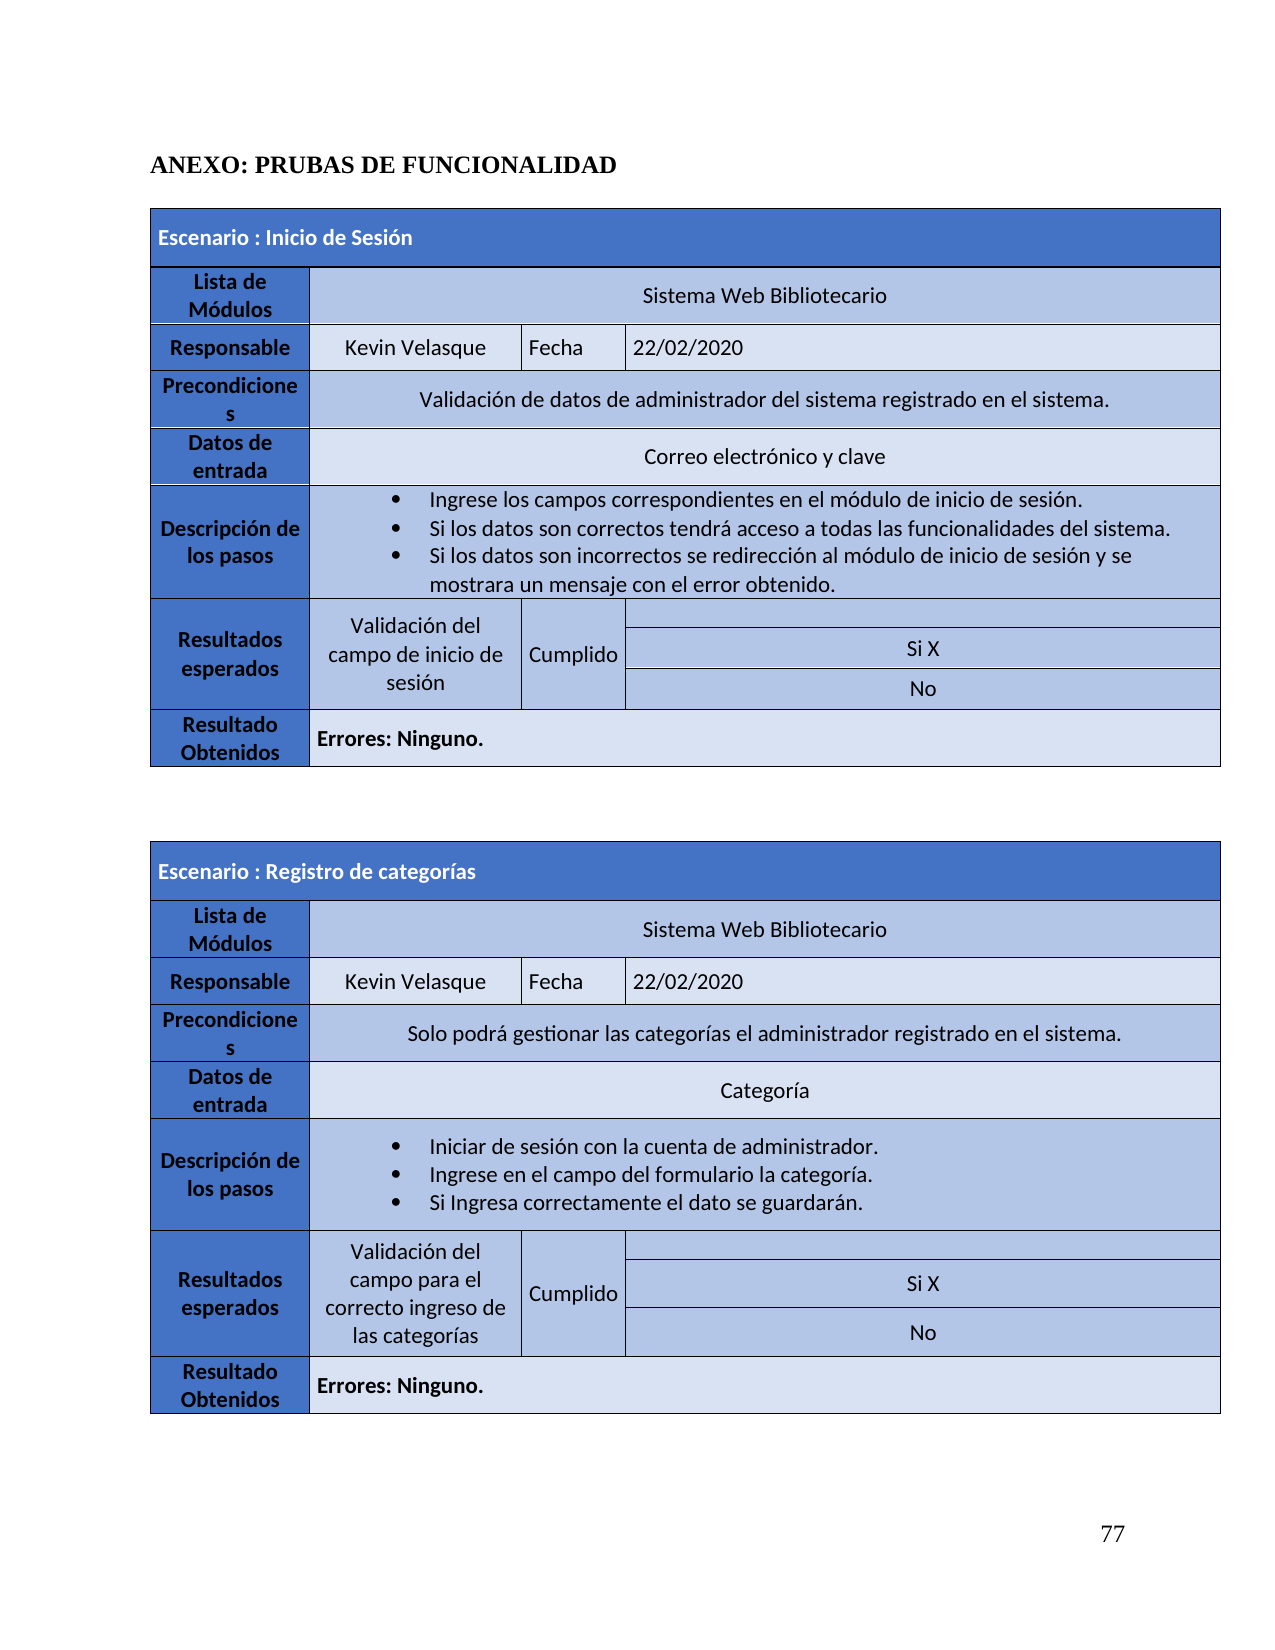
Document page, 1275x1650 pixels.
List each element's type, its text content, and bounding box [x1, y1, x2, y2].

table_header Escenario : Registro de categorías [151, 842, 1220, 900]
subtitle ANEXO: PRUBAS DE FUNCIONALIDAD [150, 150, 1125, 179]
table_cell Precondiciones [151, 1005, 309, 1061]
table_cell Resultados esperados [151, 599, 309, 709]
table_cell Datos de entrada [151, 429, 309, 484]
table_cell Si X [626, 628, 1220, 667]
table_cell Correo electrónico y clave [310, 429, 1220, 484]
table_cell Lista de Módulos [151, 901, 309, 957]
table_cell Errores: Ninguno. [310, 1357, 1220, 1413]
table_cell Categoría [310, 1062, 1220, 1118]
table_cell Resultados esperados [151, 1231, 309, 1356]
table_cell Responsable [151, 325, 309, 370]
table_cell Kevin Velasque [310, 958, 521, 1004]
table_cell Precondiciones [151, 371, 309, 427]
table_cell Validación del campo para el correcto ingreso de las categorías [310, 1231, 521, 1356]
table_header Escenario : Inicio de Sesión [151, 209, 1220, 266]
table_cell 22/02/2020 [626, 325, 1220, 370]
table_cell Sistema Web Bibliotecario [310, 901, 1220, 957]
table_cell Iniciar de sesión con la cuenta de administrador. Ingrese en el campo del formulario la categoría. Si Ingresa correctamente el dato se guardarán. [310, 1119, 1220, 1230]
table_cell Resultado Obtenidos [151, 1357, 309, 1413]
table_cell Lista de Módulos [151, 268, 309, 323]
table_cell Cumplido [522, 1231, 625, 1356]
table_cell 22/02/2020 [626, 958, 1220, 1004]
table_cell Ingrese los campos correspondientes en el módulo de inicio de sesión. Si los datos son correctos tendrá acceso a todas las funcionalidades del sistema. Si los datos son incorrectos se redirección al módulo de inicio de sesión y se mostrara un mensaje con el error obtenido. [310, 486, 1220, 598]
table_cell Fecha [522, 958, 625, 1004]
table_cell Solo podrá gestionar las categorías el administrador registrado en el sistema. [310, 1005, 1220, 1061]
table_cell [626, 599, 1220, 627]
table_cell Validación de datos de administrador del sistema registrado en el sistema. [310, 371, 1220, 427]
table_cell No [626, 1308, 1220, 1356]
table_cell No [626, 669, 1220, 709]
table_cell Descripción de los pasos [151, 486, 309, 598]
table_cell Sistema Web Bibliotecario [310, 268, 1220, 323]
table_cell Si X [626, 1260, 1220, 1307]
table_cell Validación del campo de inicio de sesión [310, 599, 521, 709]
table_cell Fecha [522, 325, 625, 370]
table_cell Errores: Ninguno. [310, 710, 1220, 766]
table_cell Descripción de los pasos [151, 1119, 309, 1230]
table_cell Responsable [151, 958, 309, 1004]
table_cell Cumplido [522, 599, 625, 709]
table_cell Datos de entrada [151, 1062, 309, 1118]
table_cell Kevin Velasque [310, 325, 521, 370]
table_cell Resultado Obtenidos [151, 710, 309, 766]
table_cell [626, 1231, 1220, 1259]
